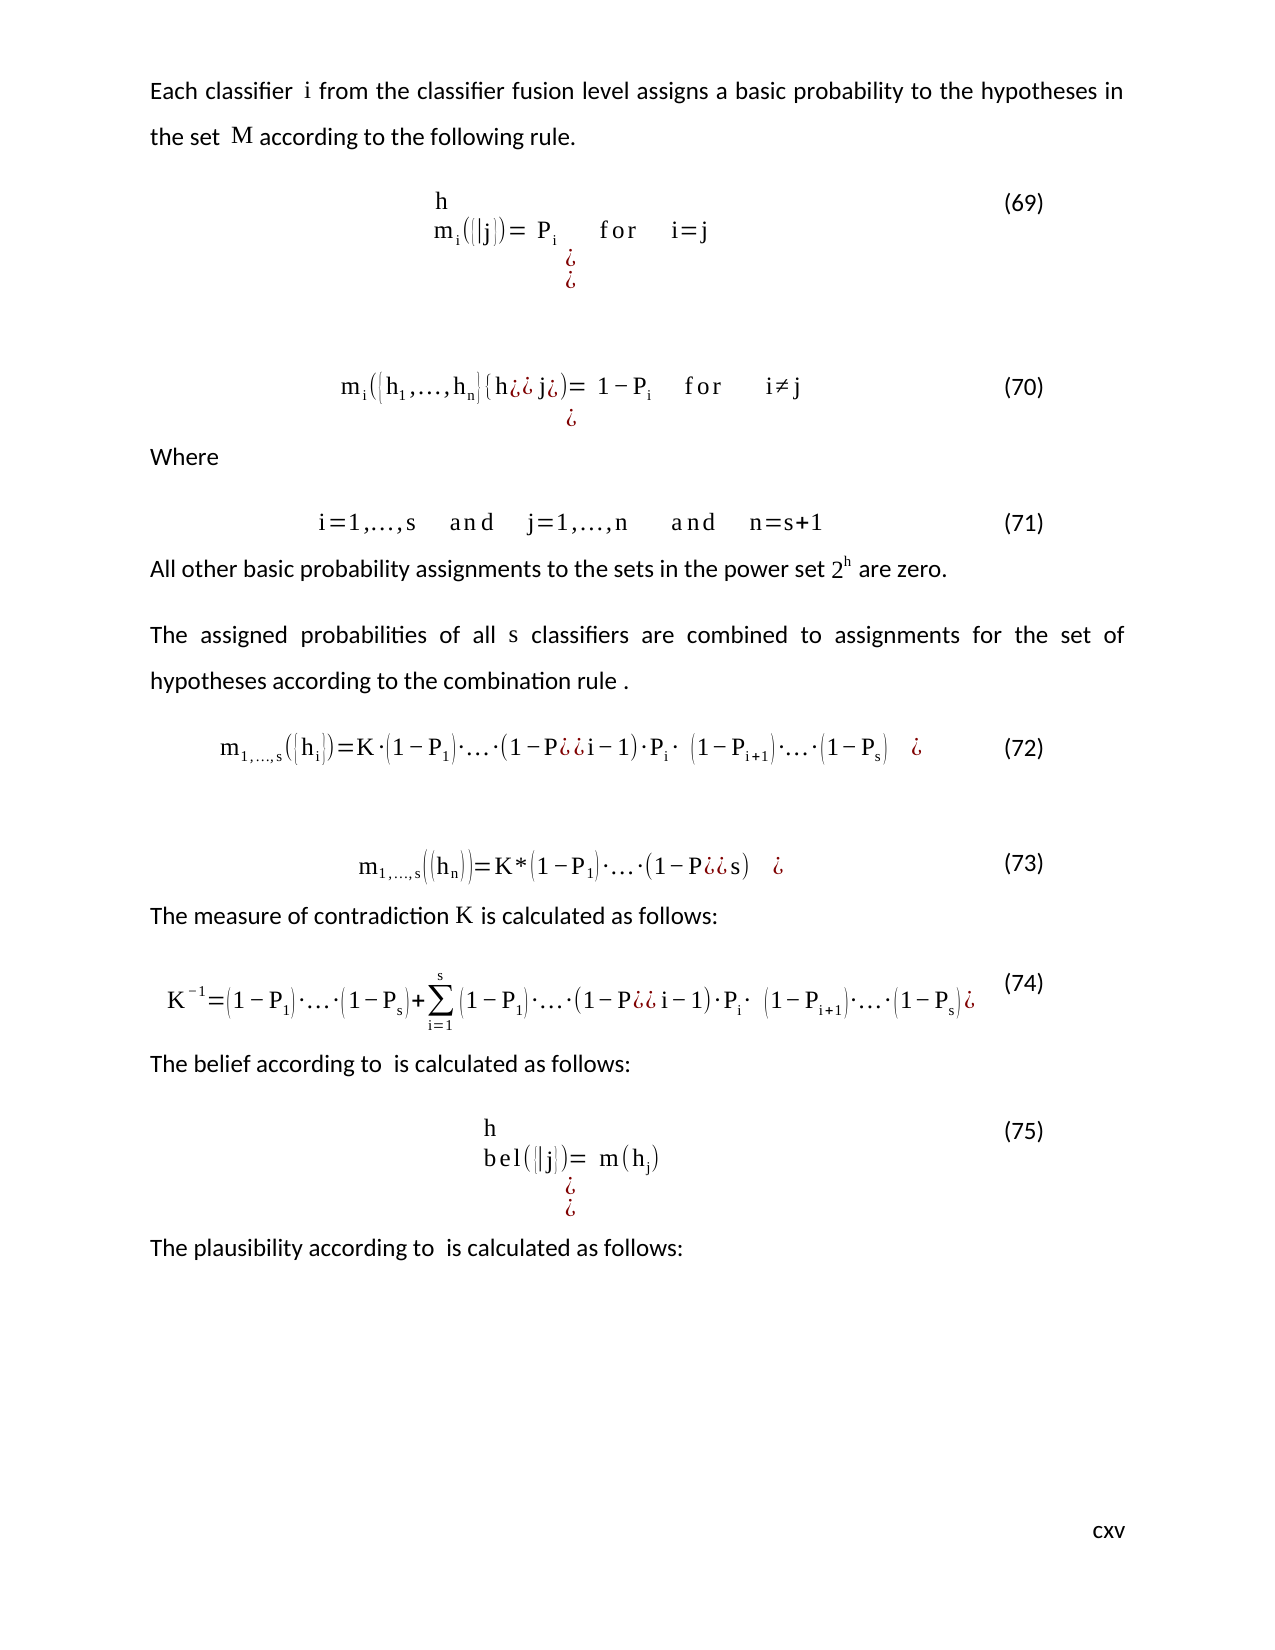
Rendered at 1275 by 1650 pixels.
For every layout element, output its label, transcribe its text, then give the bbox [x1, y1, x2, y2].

table_header [150, 967, 992, 1048]
table_header (71) [992, 508, 1057, 552]
text Where [150, 441, 1125, 472]
text The measure of contradiction is calculated as follows: [150, 900, 1125, 931]
table_header (75) [992, 1115, 1057, 1232]
text Each classifier from the classifier fusion level assigns a basic probability to the hypotheses in the set according to the following rule. [150, 75, 1125, 151]
text The assigned probabilities of all classifiers are combined to assignments for the set of hypotheses according to the combination rule (41). [150, 619, 1125, 696]
table_header [150, 371, 992, 441]
text The belief according to (36) is calculated as follows: [150, 1048, 1125, 1079]
table_header (69) [992, 187, 1057, 304]
table_header (70) [992, 371, 1057, 441]
table_header [150, 848, 992, 900]
text The plausibility according to (38) is calculated as follows: [150, 1232, 1125, 1263]
table_header (74) [992, 967, 1057, 1048]
table_header [150, 508, 992, 552]
table_header [150, 1115, 992, 1232]
table_header [150, 187, 992, 304]
table_header (72) [992, 732, 1057, 781]
table_header [150, 732, 992, 781]
table_header (73) [992, 848, 1057, 900]
text All other basic probability assignments to the sets in the power set are zero. [150, 552, 1125, 583]
